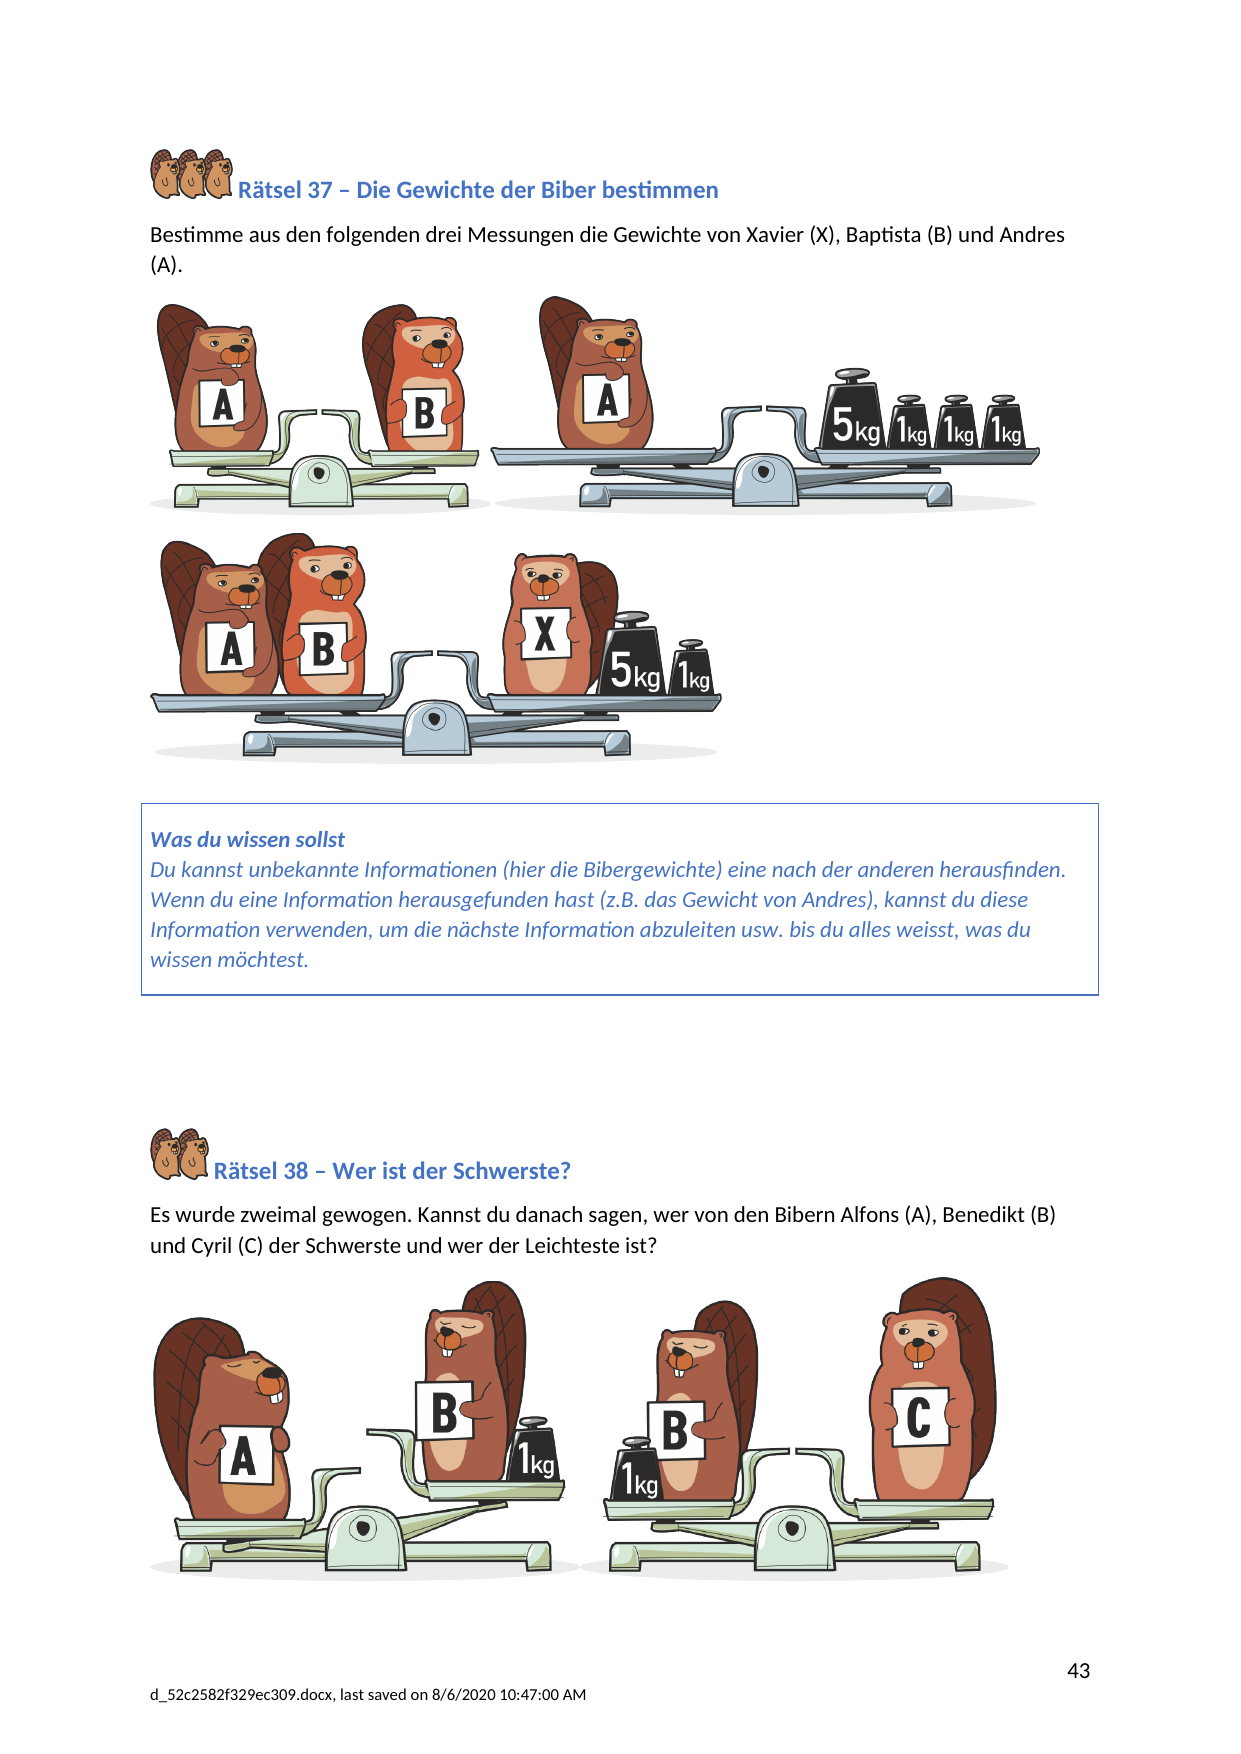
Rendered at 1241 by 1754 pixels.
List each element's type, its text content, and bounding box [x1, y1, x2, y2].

picture [150, 296, 1040, 515]
picture [150, 1277, 1009, 1581]
text Bestimme aus den folgenden drei Messungen die Gewichte von Xavier (X), Baptista (B) und Andres (A). [150, 220, 1090, 278]
picture [150, 1128, 209, 1180]
text Rätsel 37 – Die Gewichte der Biber bestimmen [150, 150, 1090, 205]
text Rätsel 38 – Wer ist der Schwerste? [150, 1129, 1090, 1186]
picture [150, 149, 233, 199]
text Es wurde zweimal gewogen. Kannst du danach sagen, wer von den Bibern Alfons (A), Benedikt (B) und Cyril (C) der Schwerste und wer der Leichteste ist? [150, 1201, 1090, 1259]
text Was du wissen sollst Du kannst unbekannte Informationen (hier die Bibergewichte) eine nach der anderen herausfinden. Wenn du eine Information herausgefunden hast (z.B. das Gewicht von Andres), kannst du diese Information verwenden, um die nächste Information abzuleiten usw. bis du alles weisst, was du wissen möchtest. [142, 804, 1098, 994]
picture [150, 533, 722, 764]
